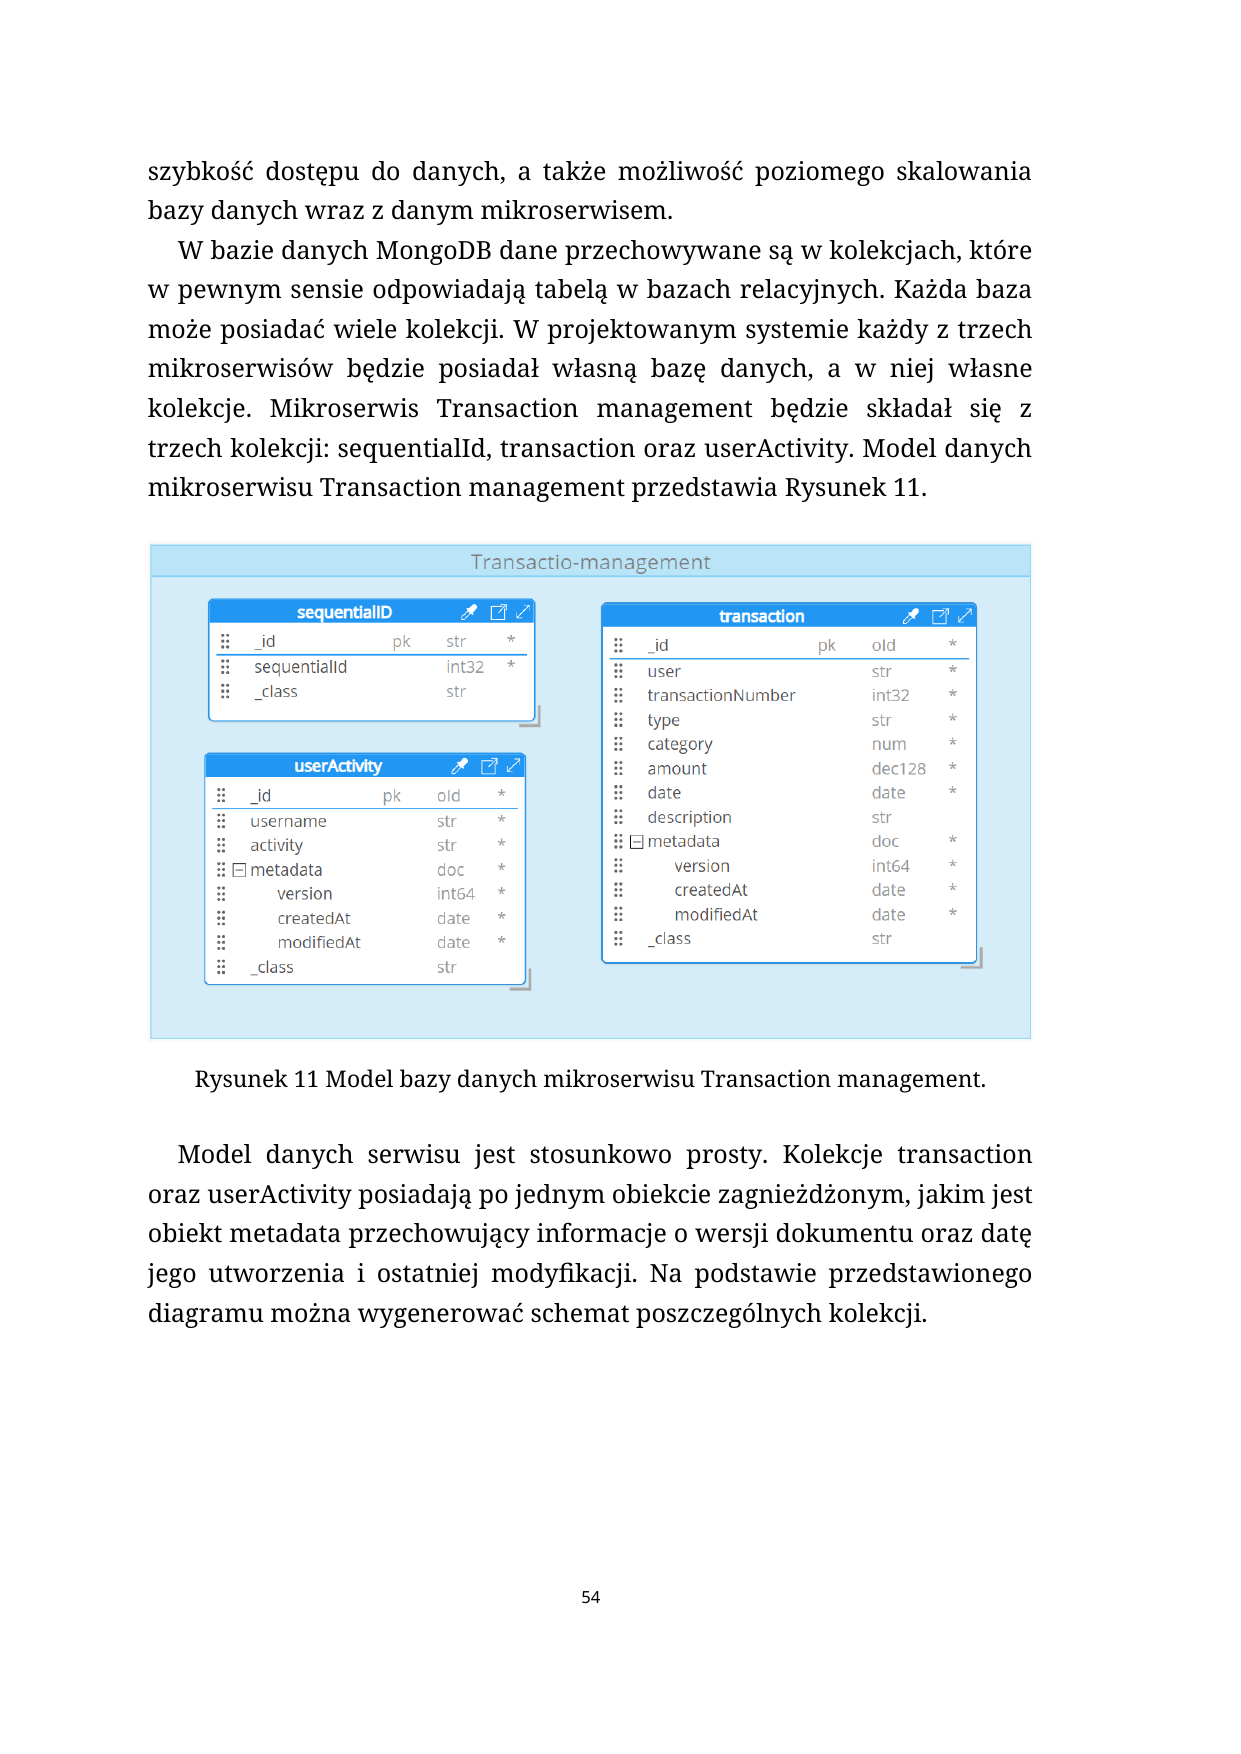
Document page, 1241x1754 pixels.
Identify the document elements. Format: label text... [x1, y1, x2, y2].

text Rysunek 11 Model bazy danych mikroserwisu Transaction management. [148, 1054, 1033, 1094]
text Model danych serwisu jest stosunkowo prosty. Kolekcje transaction oraz userActivity posiadają po jednym obiekcie zagnieżdżonym, jakim jest obiekt metadata przechowujący informacje o wersji dokumentu oraz datę jego utworzenia i ostatniej modyfikacji. Na podstawie przedstawionego diagramu można wygenerować schemat poszczególnych kolekcji. [148, 1131, 1033, 1329]
text W bazie danych MongoDB dane przechowywane są w kolekcjach, które w pewnym sensie odpowiadają tabelą w bazach relacyjnych. Każda baza może posiadać wiele kolekcji. W projektowanym systemie każdy z trzech mikroserwisów będzie posiadał własną bazę danych, a w niej własne kolekcje. Mikroserwis Transaction management będzie składał się z trzech kolekcji: sequentialId, transaction oraz userActivity. Model danych mikroserwisu Transaction management przedstawia Rysunek 11. [148, 227, 1033, 504]
picture [147, 541, 1034, 1042]
